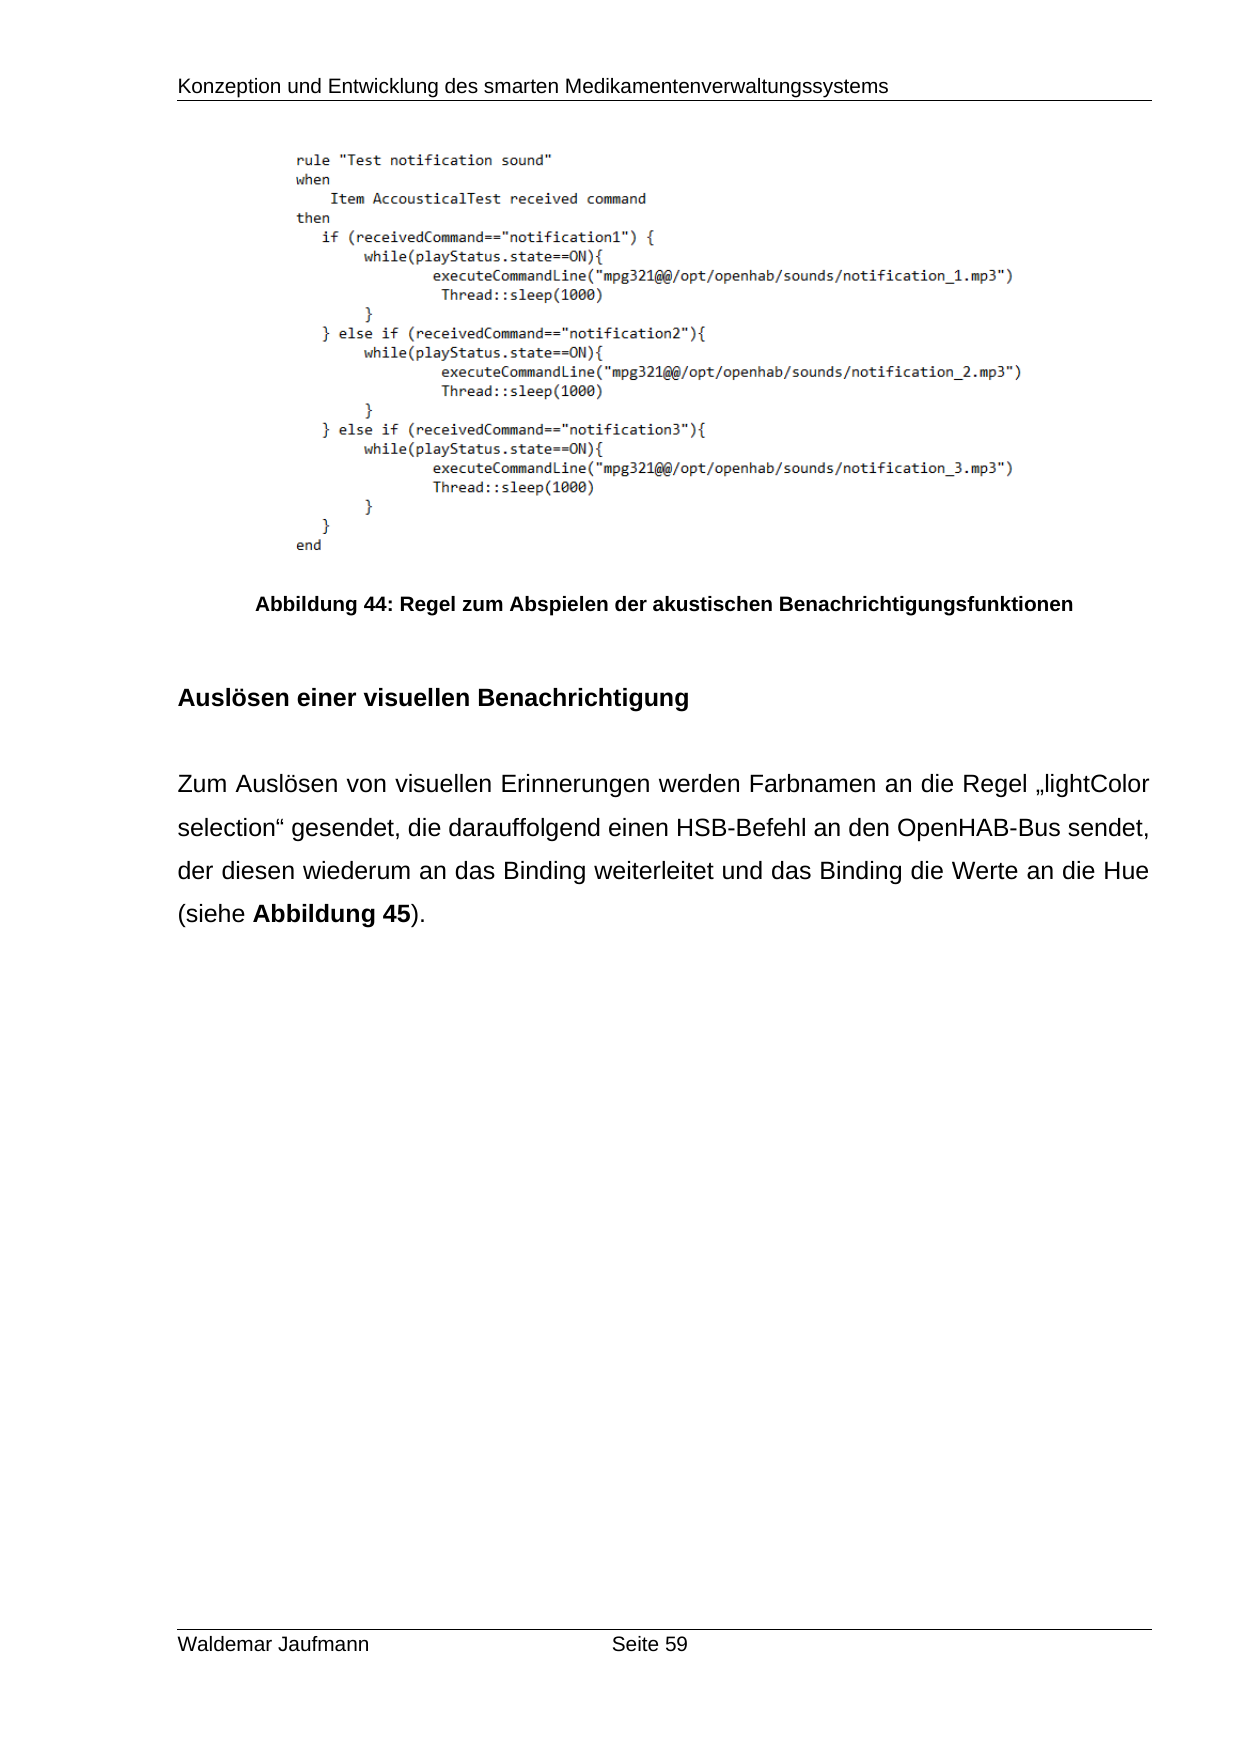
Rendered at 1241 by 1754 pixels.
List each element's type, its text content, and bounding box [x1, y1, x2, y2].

text Zum Auslösen von visuellen Erinnerungen werden Farbnamen an die Regel „lightColor selection“ gesendet, die darauffolgend einen HSB-Befehl an den OpenHAB-Bus sendet, der diesen wiederum an das Binding weiterleitet und das Binding die Werte an die Hue (siehe Abbildung 45). [177, 769, 1152, 927]
text Abbildung 44: Regel zum Abspielen der akustischen Benachrichtigungsfunktionen [177, 592, 1152, 616]
text Auslösen einer visuellen Benachrichtigung [177, 683, 1152, 712]
picture [296, 147, 1033, 565]
